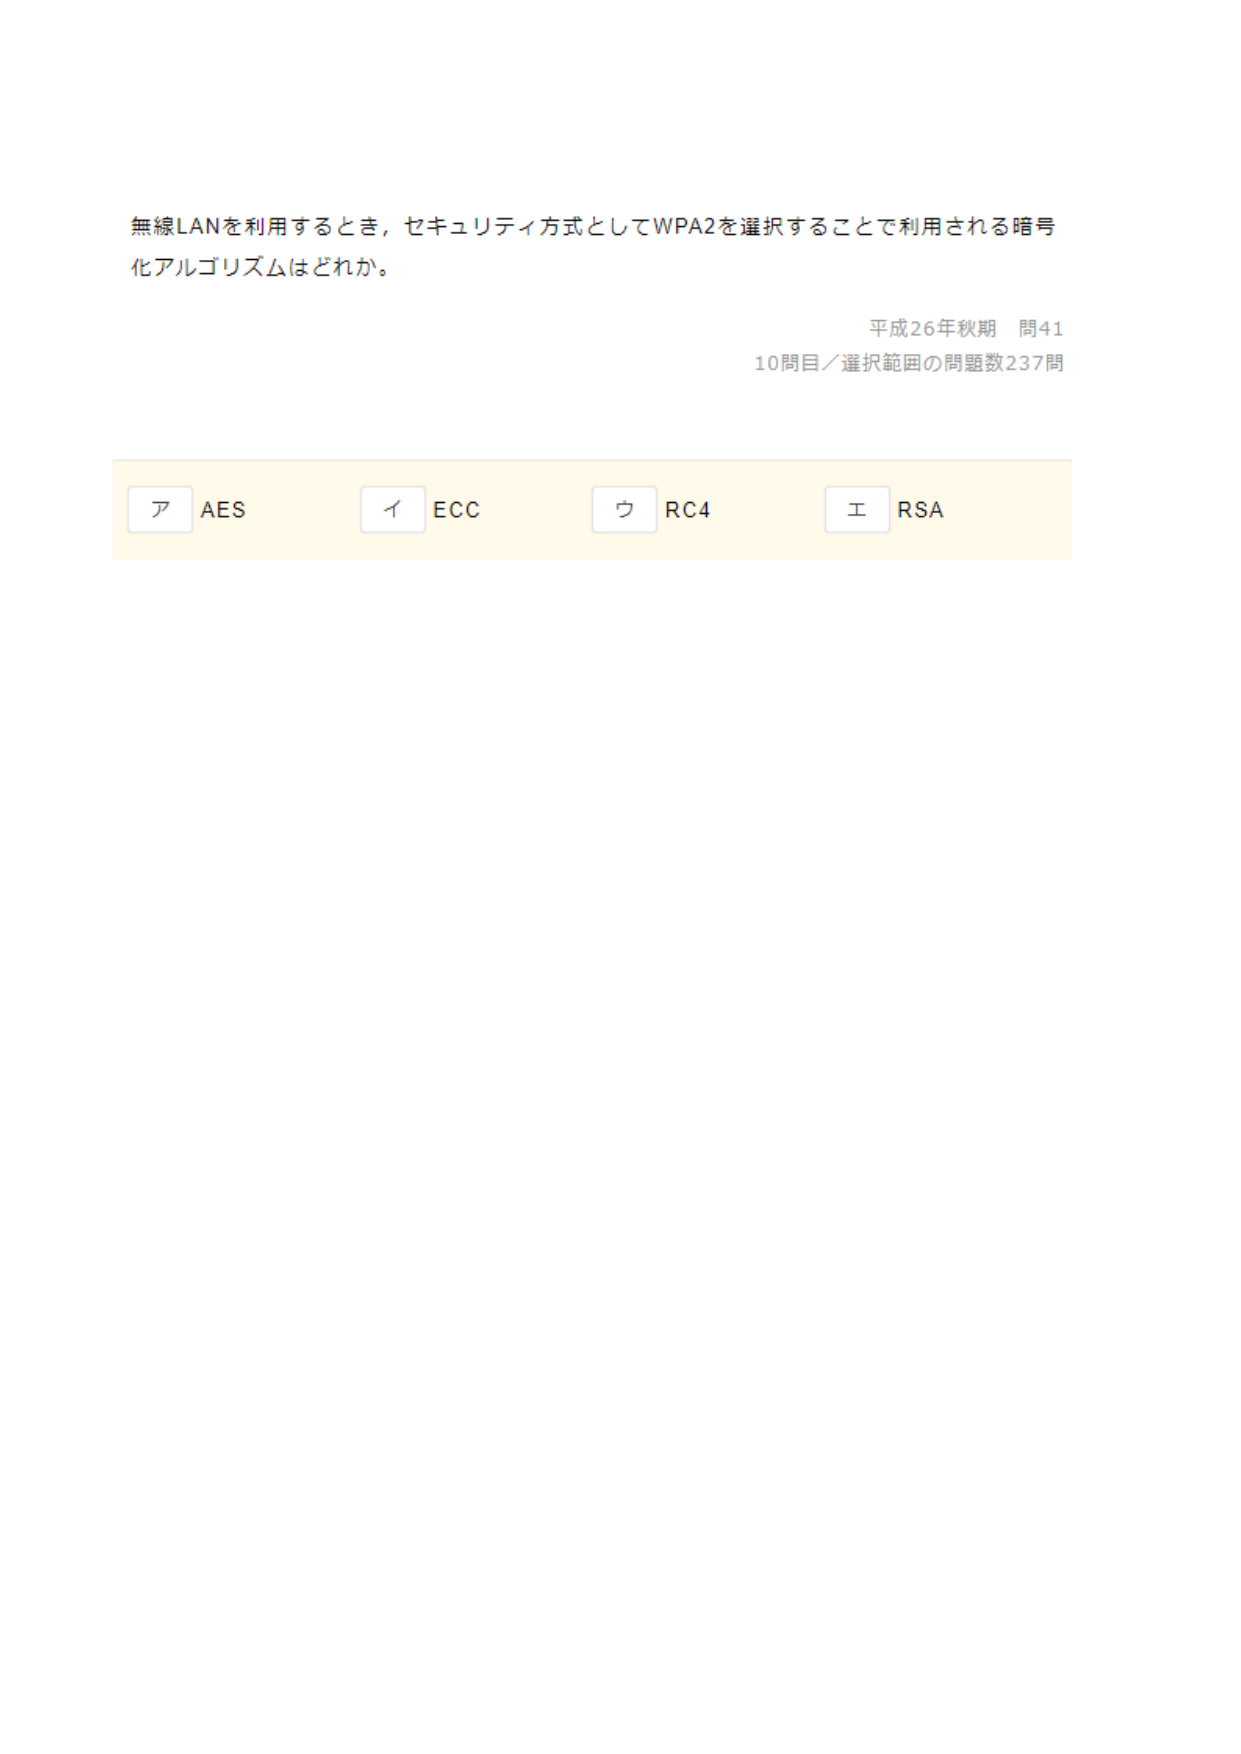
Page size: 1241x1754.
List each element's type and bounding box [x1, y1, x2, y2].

picture [112, 202, 1072, 560]
